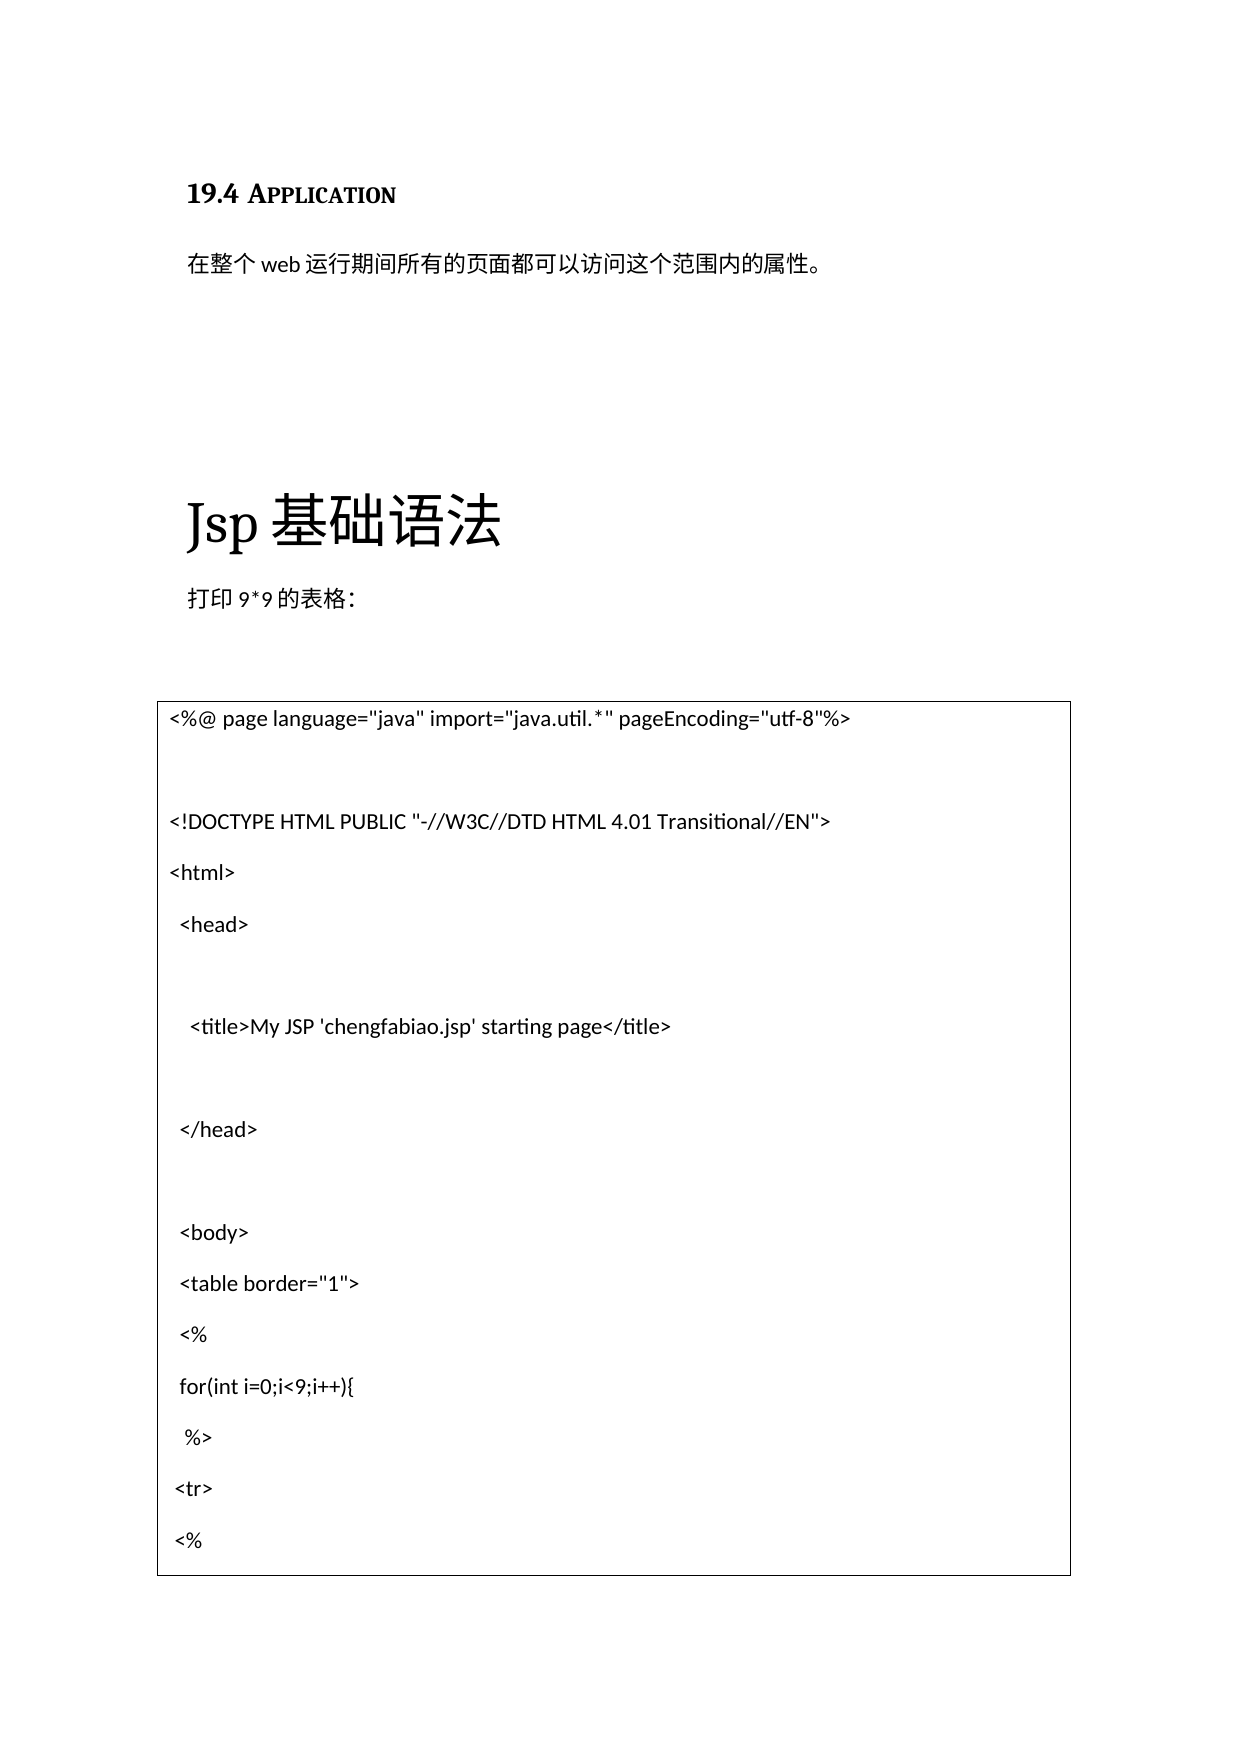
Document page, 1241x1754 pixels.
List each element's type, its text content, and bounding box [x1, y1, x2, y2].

text 在整个web运行期间所有的页面都可以访问这个范围内的属性。 [187, 229, 1053, 294]
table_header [158, 702, 1070, 1575]
text 打印9*9的表格： [187, 565, 1053, 630]
subtitle Application [187, 162, 1053, 227]
title Jsp基础语法 [187, 468, 1053, 565]
